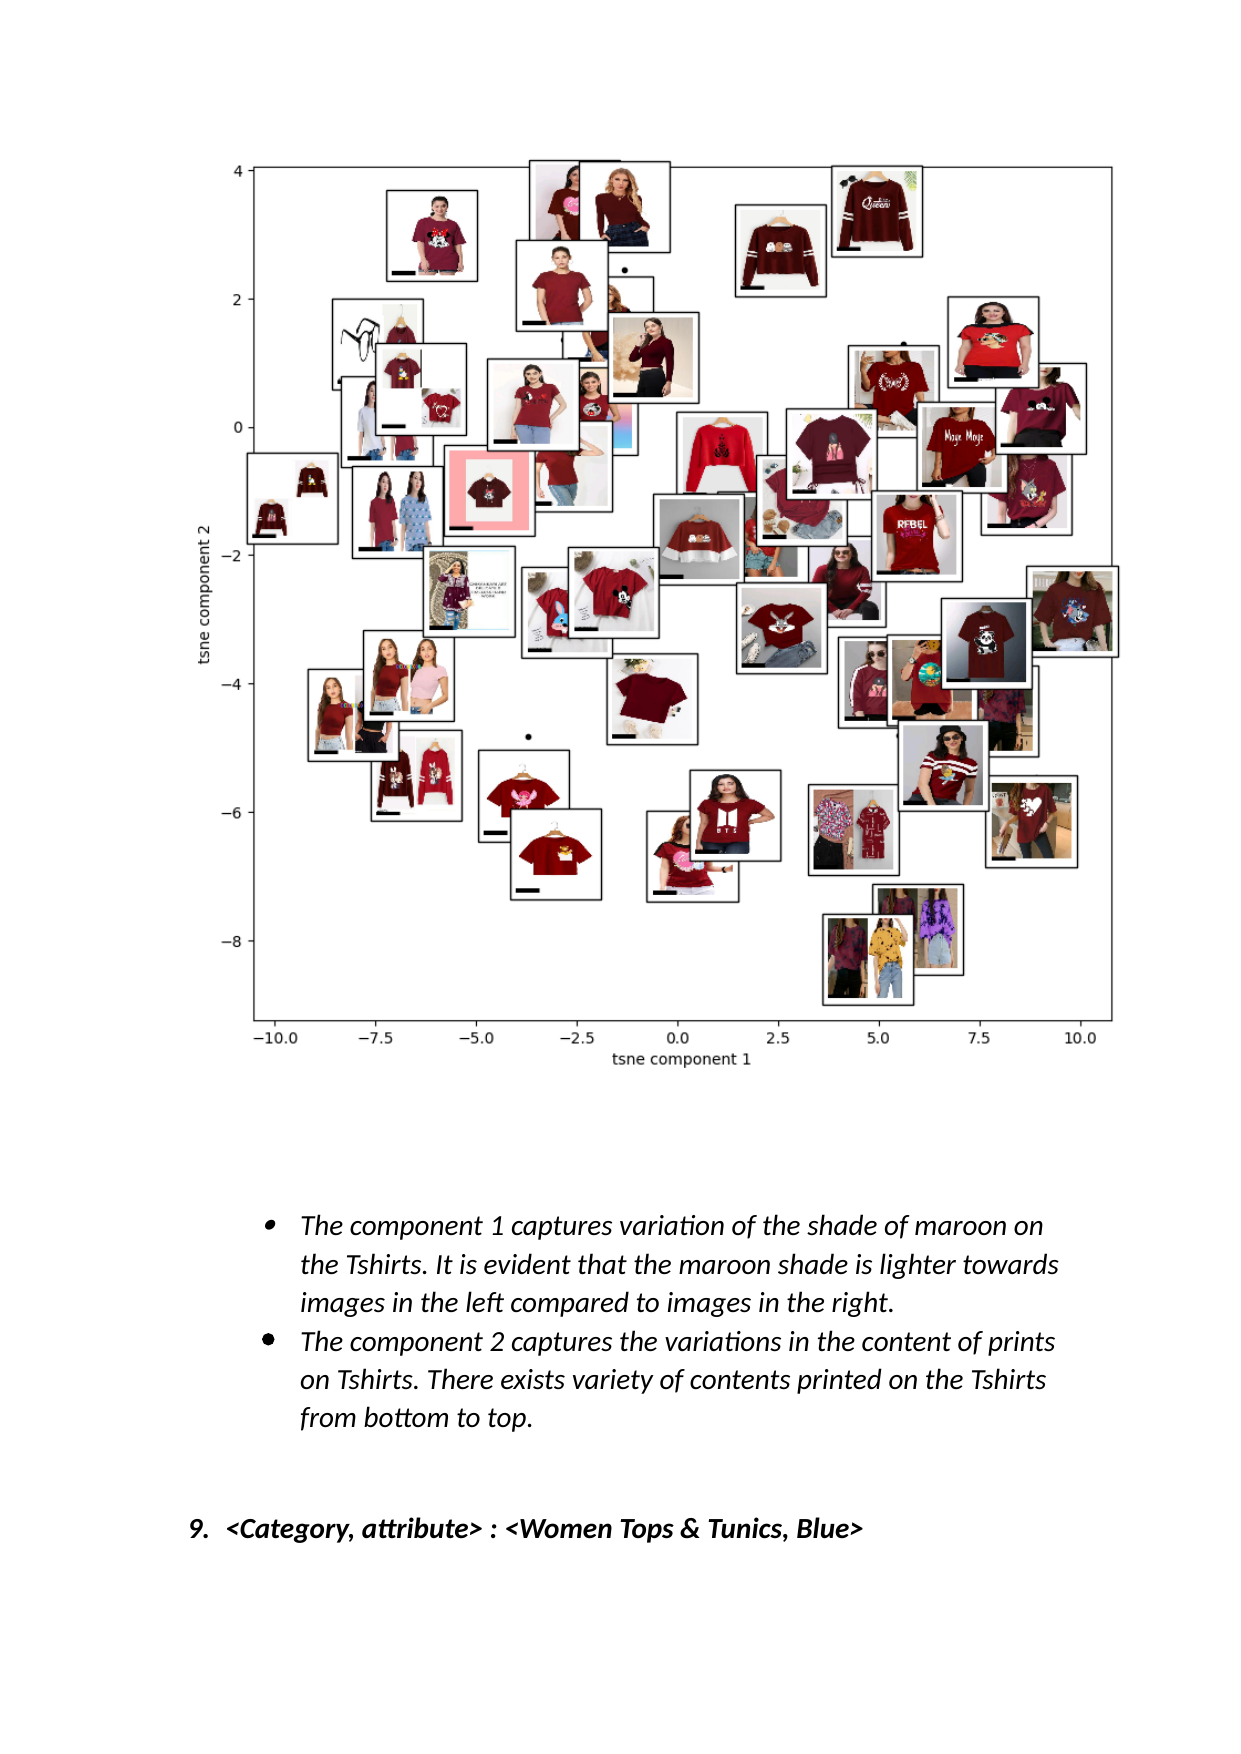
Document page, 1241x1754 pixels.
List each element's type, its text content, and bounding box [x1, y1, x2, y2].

list <Category, attribute> : <Women Tops & Tunics, Blue> [187, 1510, 1090, 1545]
list The component 1 captures variation of the shade of maroon on the Tshirts. It is evident that the maroon shade is lighter towards images in the left compared to images in the right. [262, 1207, 1090, 1320]
list The component 2 captures the variations in the content of prints on Tshirts. There exists variety of contents printed on the Tshirts from bottom to top. [262, 1323, 1090, 1435]
picture [187, 150, 1128, 1079]
